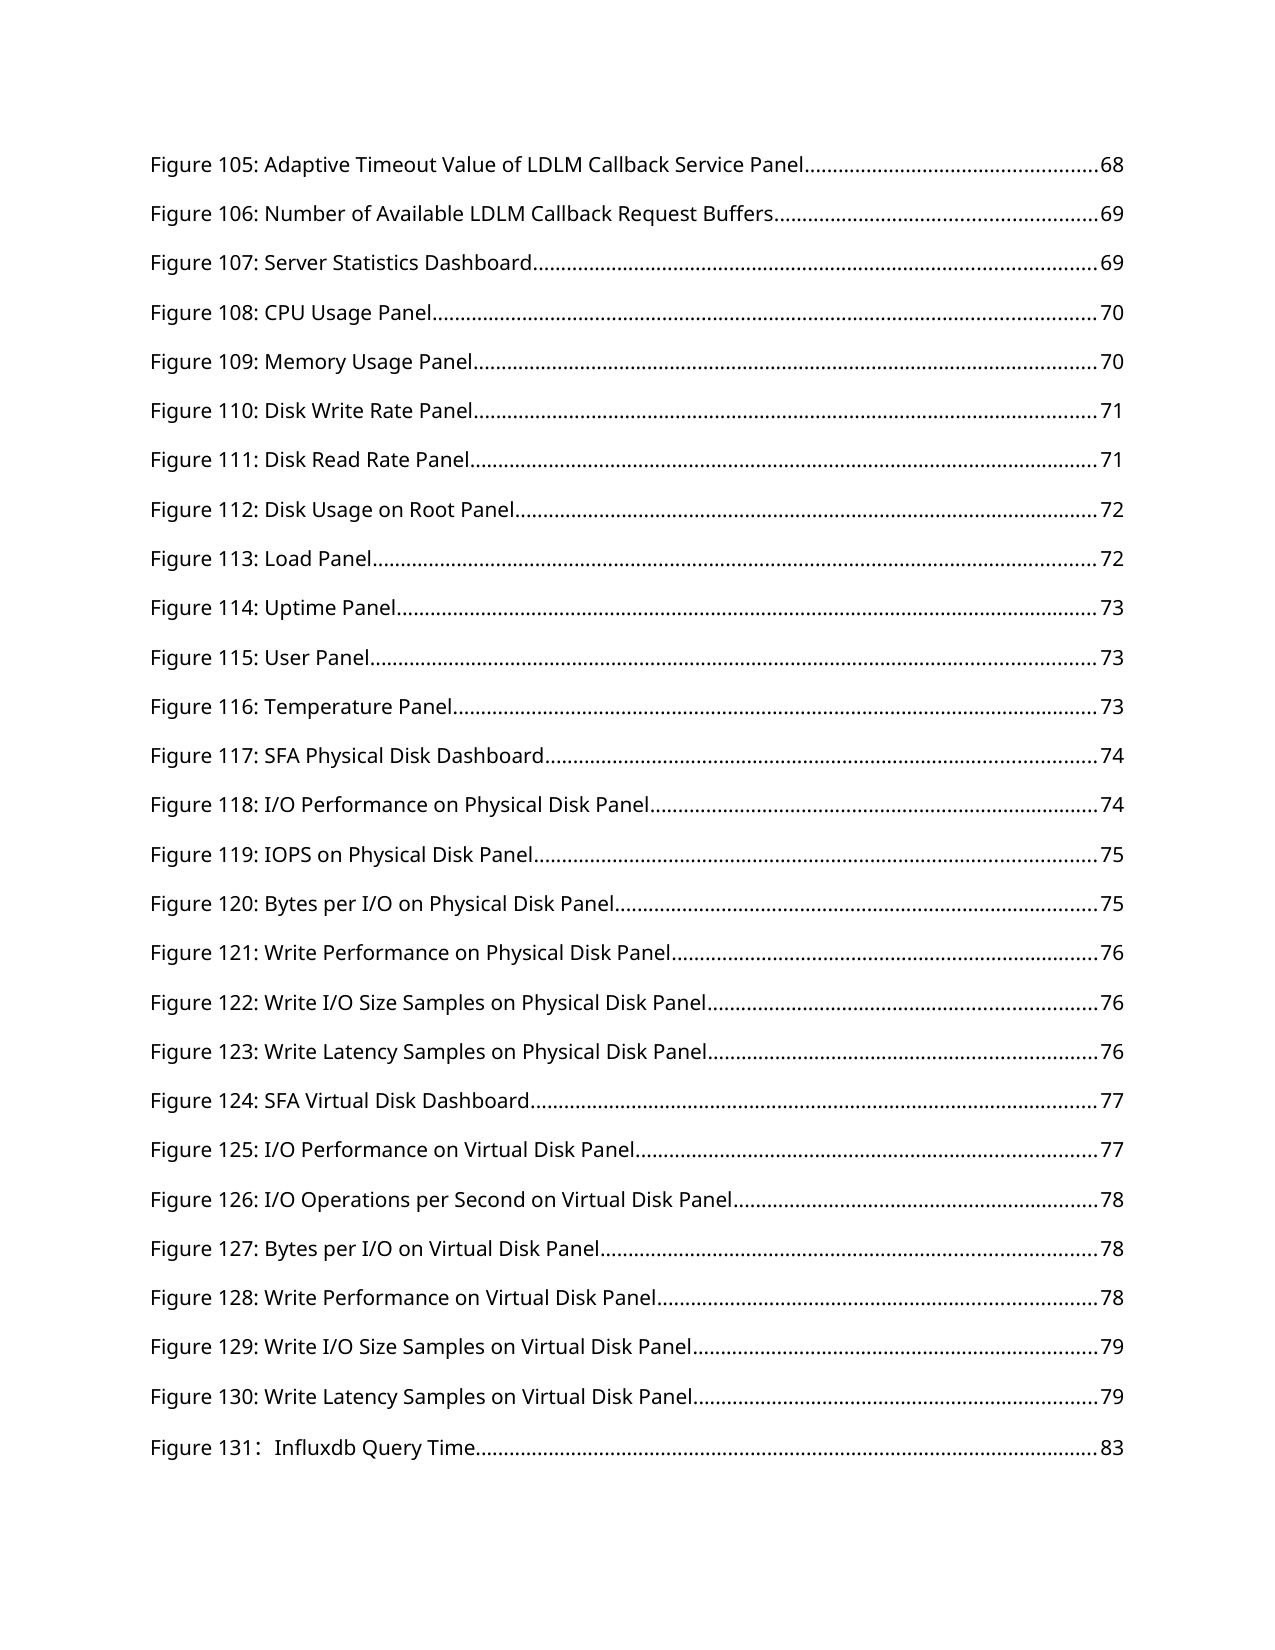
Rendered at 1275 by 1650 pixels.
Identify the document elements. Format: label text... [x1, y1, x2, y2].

text Figure 108: CPU Usage Panel 70 [150, 298, 1125, 326]
text Figure 127: Bytes per I/O on Virtual Disk Panel 78 [150, 1234, 1125, 1262]
text Figure 123: Write Latency Samples on Physical Disk Panel 76 [150, 1037, 1125, 1065]
text Figure 125: I/O Performance on Virtual Disk Panel 77 [150, 1135, 1125, 1164]
text Figure 105: Adaptive Timeout Value of LDLM Callback Service Panel 68 [150, 150, 1125, 178]
text Figure 130: Write Latency Samples on Virtual Disk Panel 79 [150, 1382, 1125, 1410]
text Figure 121: Write Performance on Physical Disk Panel 76 [150, 938, 1125, 967]
text Figure 110: Disk Write Rate Panel 71 [150, 396, 1125, 425]
text Figure 118: I/O Performance on Physical Disk Panel 74 [150, 791, 1125, 819]
text Figure 109: Memory Usage Panel 70 [150, 347, 1125, 376]
text Figure 117: SFA Physical Disk Dashboard 74 [150, 741, 1125, 770]
text Figure 114: Uptime Panel 73 [150, 593, 1125, 622]
text Figure 113: Load Panel 72 [150, 544, 1125, 573]
text Figure 119: IOPS on Physical Disk Panel 75 [150, 840, 1125, 868]
text Figure 128: Write Performance on Virtual Disk Panel 78 [150, 1283, 1125, 1312]
text Figure 111: Disk Read Rate Panel 71 [150, 446, 1125, 474]
text Figure 107: Server Statistics Dashboard 69 [150, 248, 1125, 277]
text Figure 126: I/O Operations per Second on Virtual Disk Panel 78 [150, 1185, 1125, 1213]
text Figure 129: Write I/O Size Samples on Virtual Disk Panel 79 [150, 1332, 1125, 1361]
text Figure 124: SFA Virtual Disk Dashboard 77 [150, 1086, 1125, 1114]
text Figure 120: Bytes per I/O on Physical Disk Panel 75 [150, 889, 1125, 917]
text Figure 131：Influxdb Query Time 83 [150, 1431, 1125, 1461]
text Figure 112: Disk Usage on Root Panel 72 [150, 495, 1125, 523]
text Figure 116: Temperature Panel 73 [150, 692, 1125, 720]
text Figure 115: User Panel 73 [150, 643, 1125, 671]
text Figure 106: Number of Available LDLM Callback Request Buffers 69 [150, 199, 1125, 228]
text Figure 122: Write I/O Size Samples on Physical Disk Panel 76 [150, 988, 1125, 1016]
